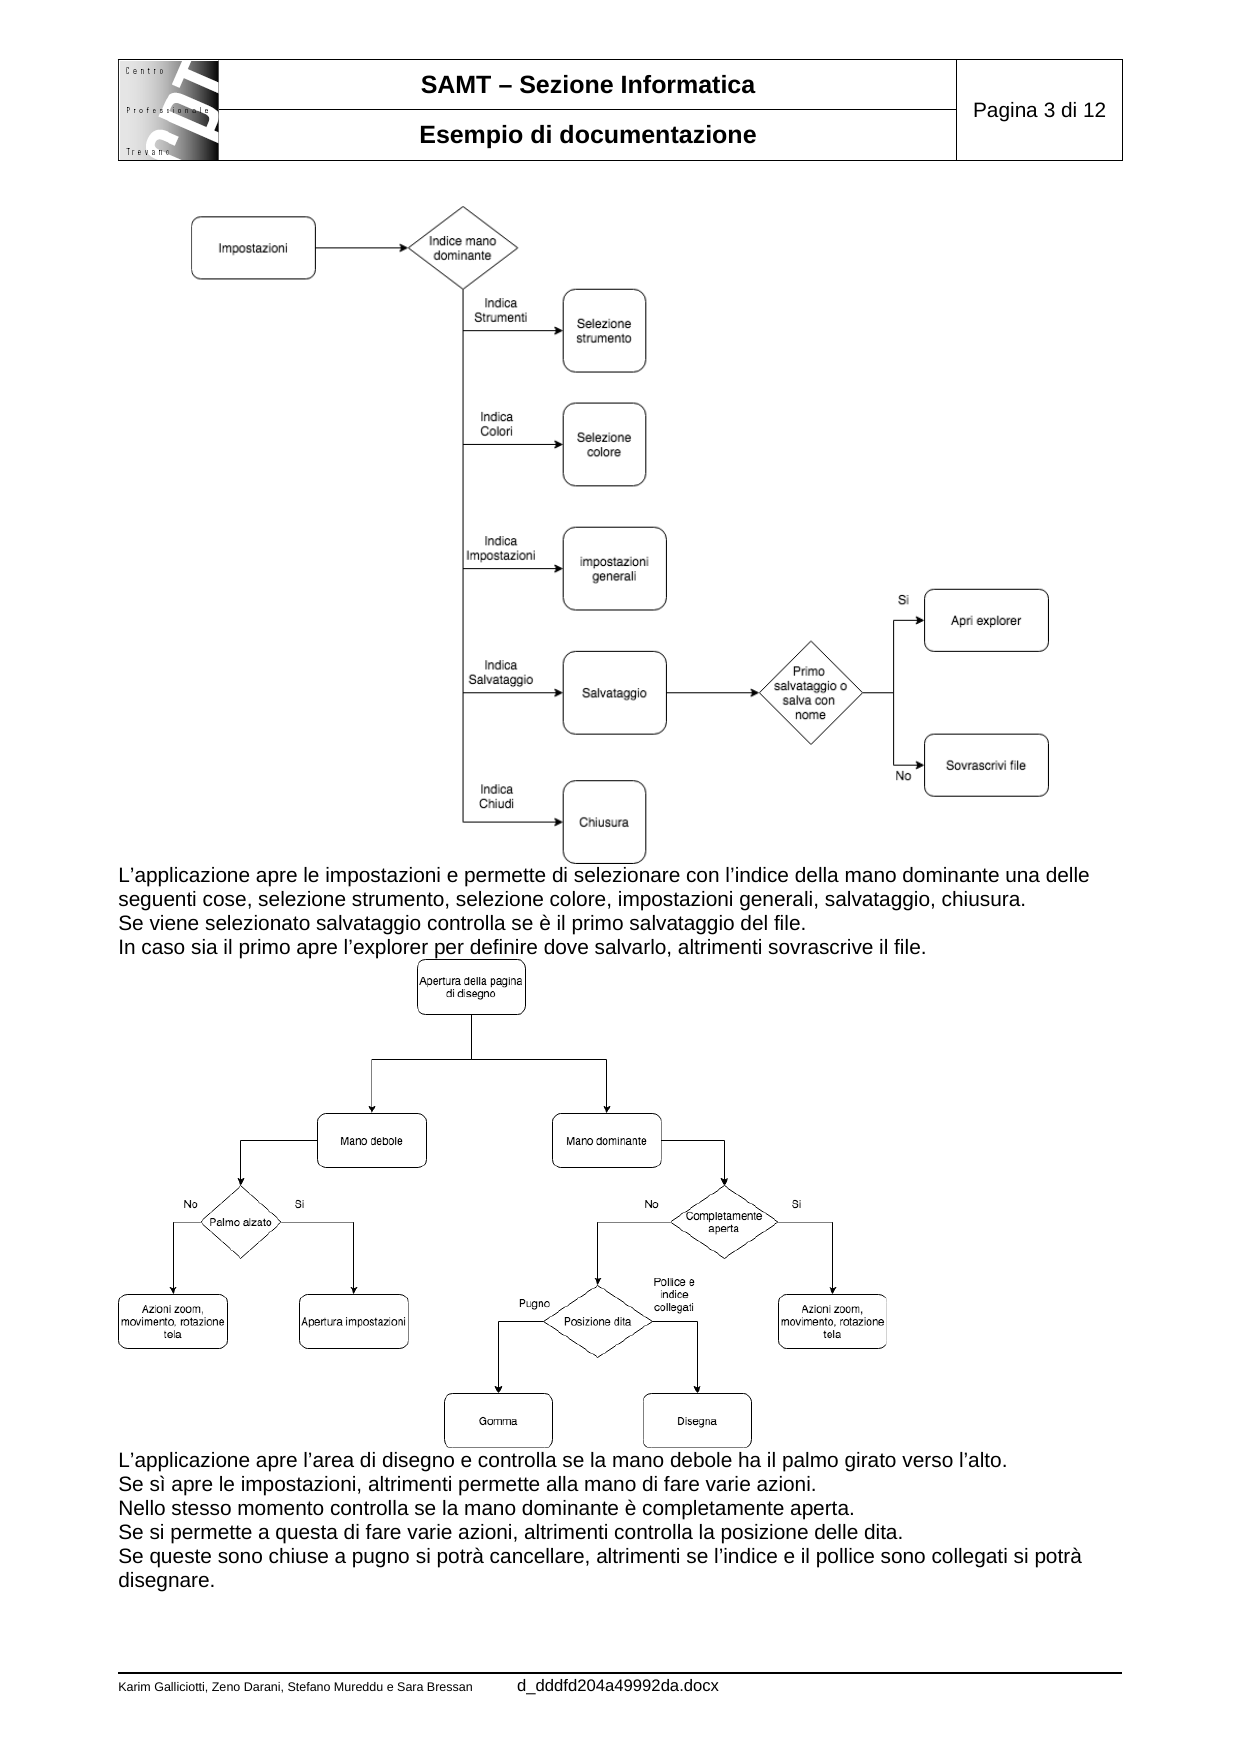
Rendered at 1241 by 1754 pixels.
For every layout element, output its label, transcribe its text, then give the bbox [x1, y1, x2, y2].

picture [118, 959, 887, 1448]
text Se si permette a questa di fare varie azioni, altrimenti controlla la posizione delle dita. [118, 1520, 1122, 1544]
text Se viene selezionato salvataggio controlla se è il primo salvataggio del file. [118, 911, 1122, 935]
text Se sì apre le impostazioni, altrimenti permette alla mano di fare varie azioni. [118, 1472, 1122, 1496]
text L’applicazione apre l’area di disegno e controlla se la mano debole ha il palmo girato verso l’alto. [118, 1448, 1122, 1472]
text Nello stesso momento controlla se la mano dominante è completamente aperta. [118, 1496, 1122, 1520]
text Se queste sono chiuse a pugno si potrà cancellare, altrimenti se l’indice e il pollice sono collegati si potrà disegnare. [118, 1544, 1122, 1592]
text In caso sia il primo apre l’explorer per definire dove salvarlo, altrimenti sovrascrive il file. [118, 935, 1122, 959]
picture [191, 206, 1049, 864]
picture [118, 60, 219, 160]
text L’applicazione apre le impostazioni e permette di selezionare con l’indice della mano dominante una delle seguenti cose, selezione strumento, selezione colore, impostazioni generali, salvataggio, chiusura. [118, 863, 1122, 911]
